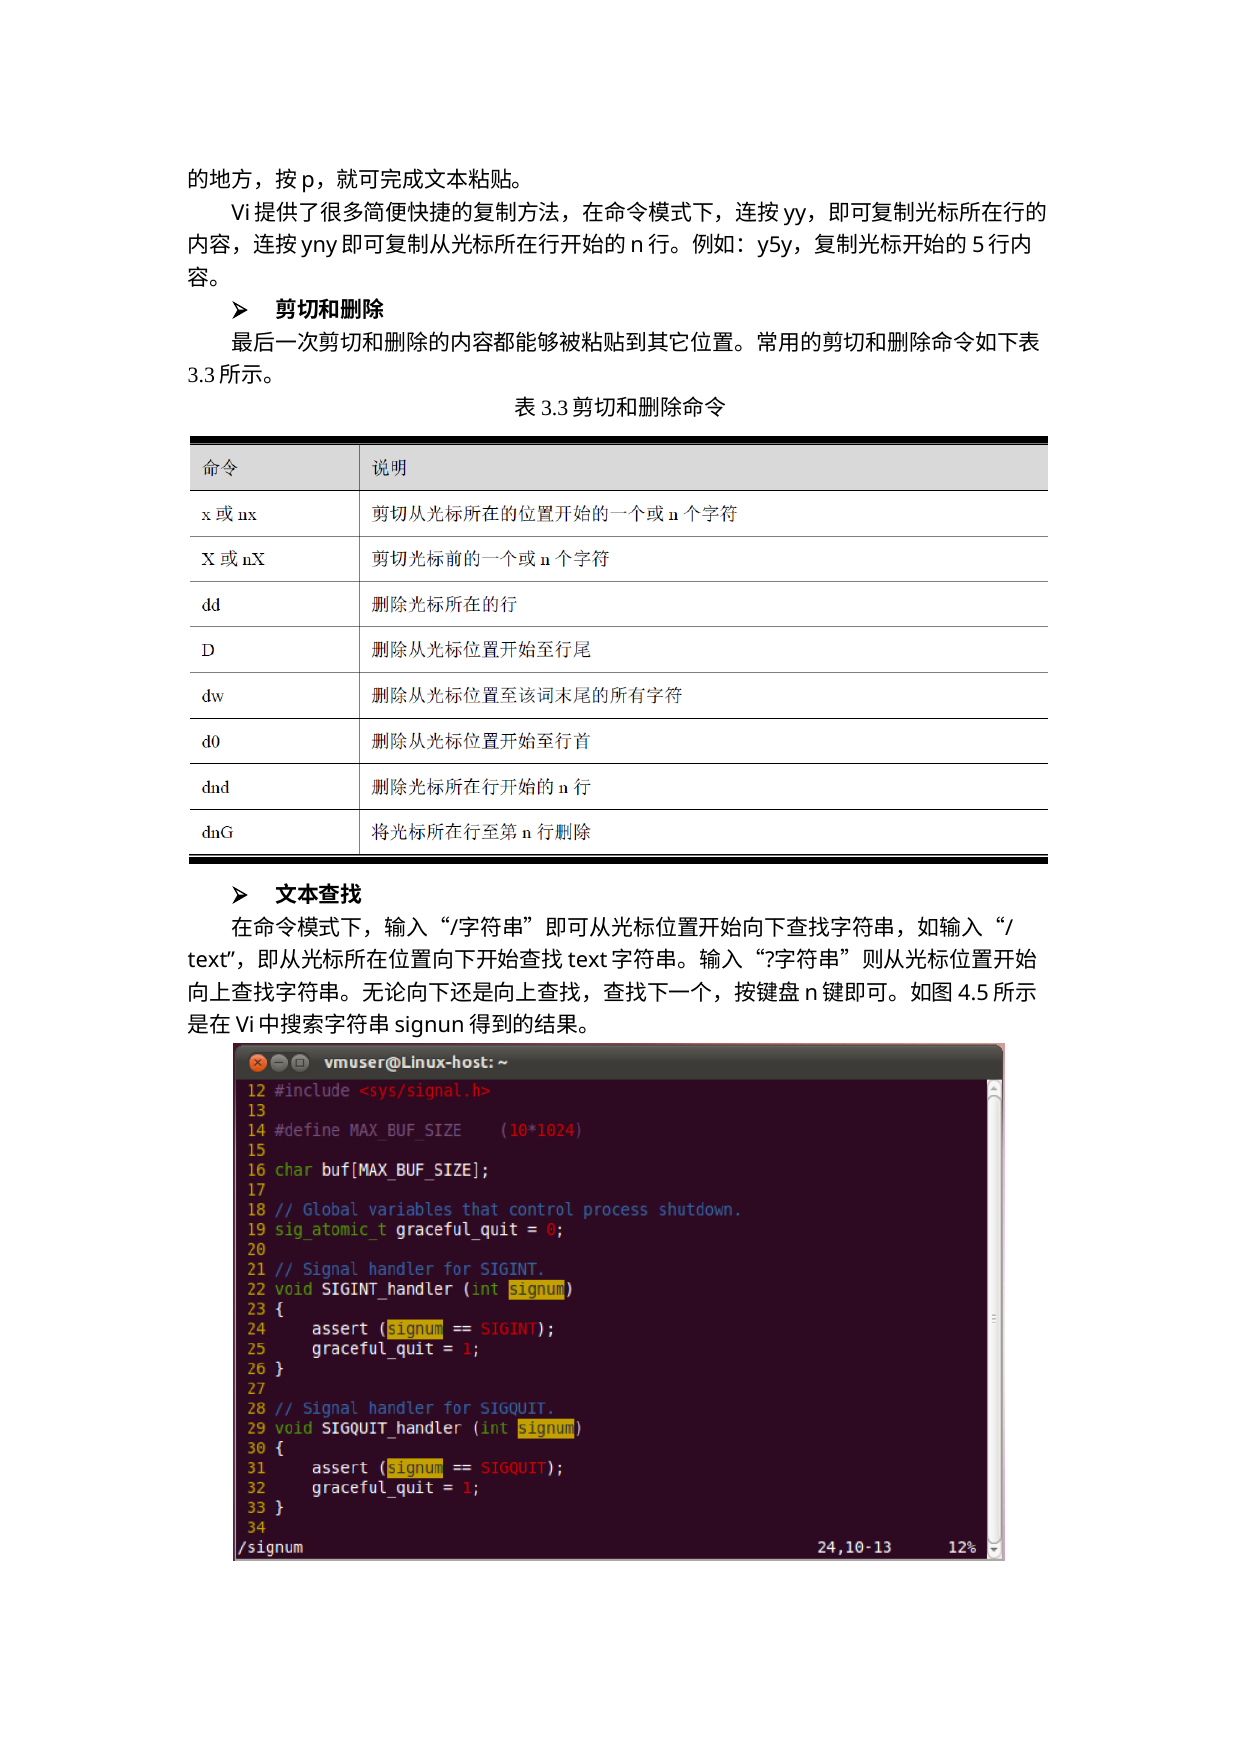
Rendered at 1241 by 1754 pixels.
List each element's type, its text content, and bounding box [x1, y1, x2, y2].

list 文本查找 [231, 877, 1053, 909]
text 最后一次剪切和删除的内容都能够被粘贴到其它位置。常用的剪切和删除命令如下表3.3所示。 [187, 324, 1053, 389]
list 剪切和删除 [231, 292, 1053, 324]
text 表3.3剪切和删除命令 [187, 389, 1053, 422]
picture [187, 431, 1052, 868]
picture [231, 1039, 1010, 1566]
text 在命令模式下，输入“/字符串”即可从光标位置开始向下查找字符串，如输入“/text”，即从光标所在位置向下开始查找text字符串。输入“?字符串”则从光标位置开始向上查找字符串。无论向下还是向上查找，查找下一个，按键盘n键即可。如图4.5所示是在Vi中搜索字符串signun得到的结果。 [187, 909, 1053, 1039]
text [187, 162, 1053, 194]
text Vi提供了很多简便快捷的复制方法，在命令模式下，连按yy，即可复制光标所在行的内容，连按yny即可复制从光标所在行开始的n行。例如：y5y，复制光标开始的5行内容。 [187, 194, 1053, 292]
